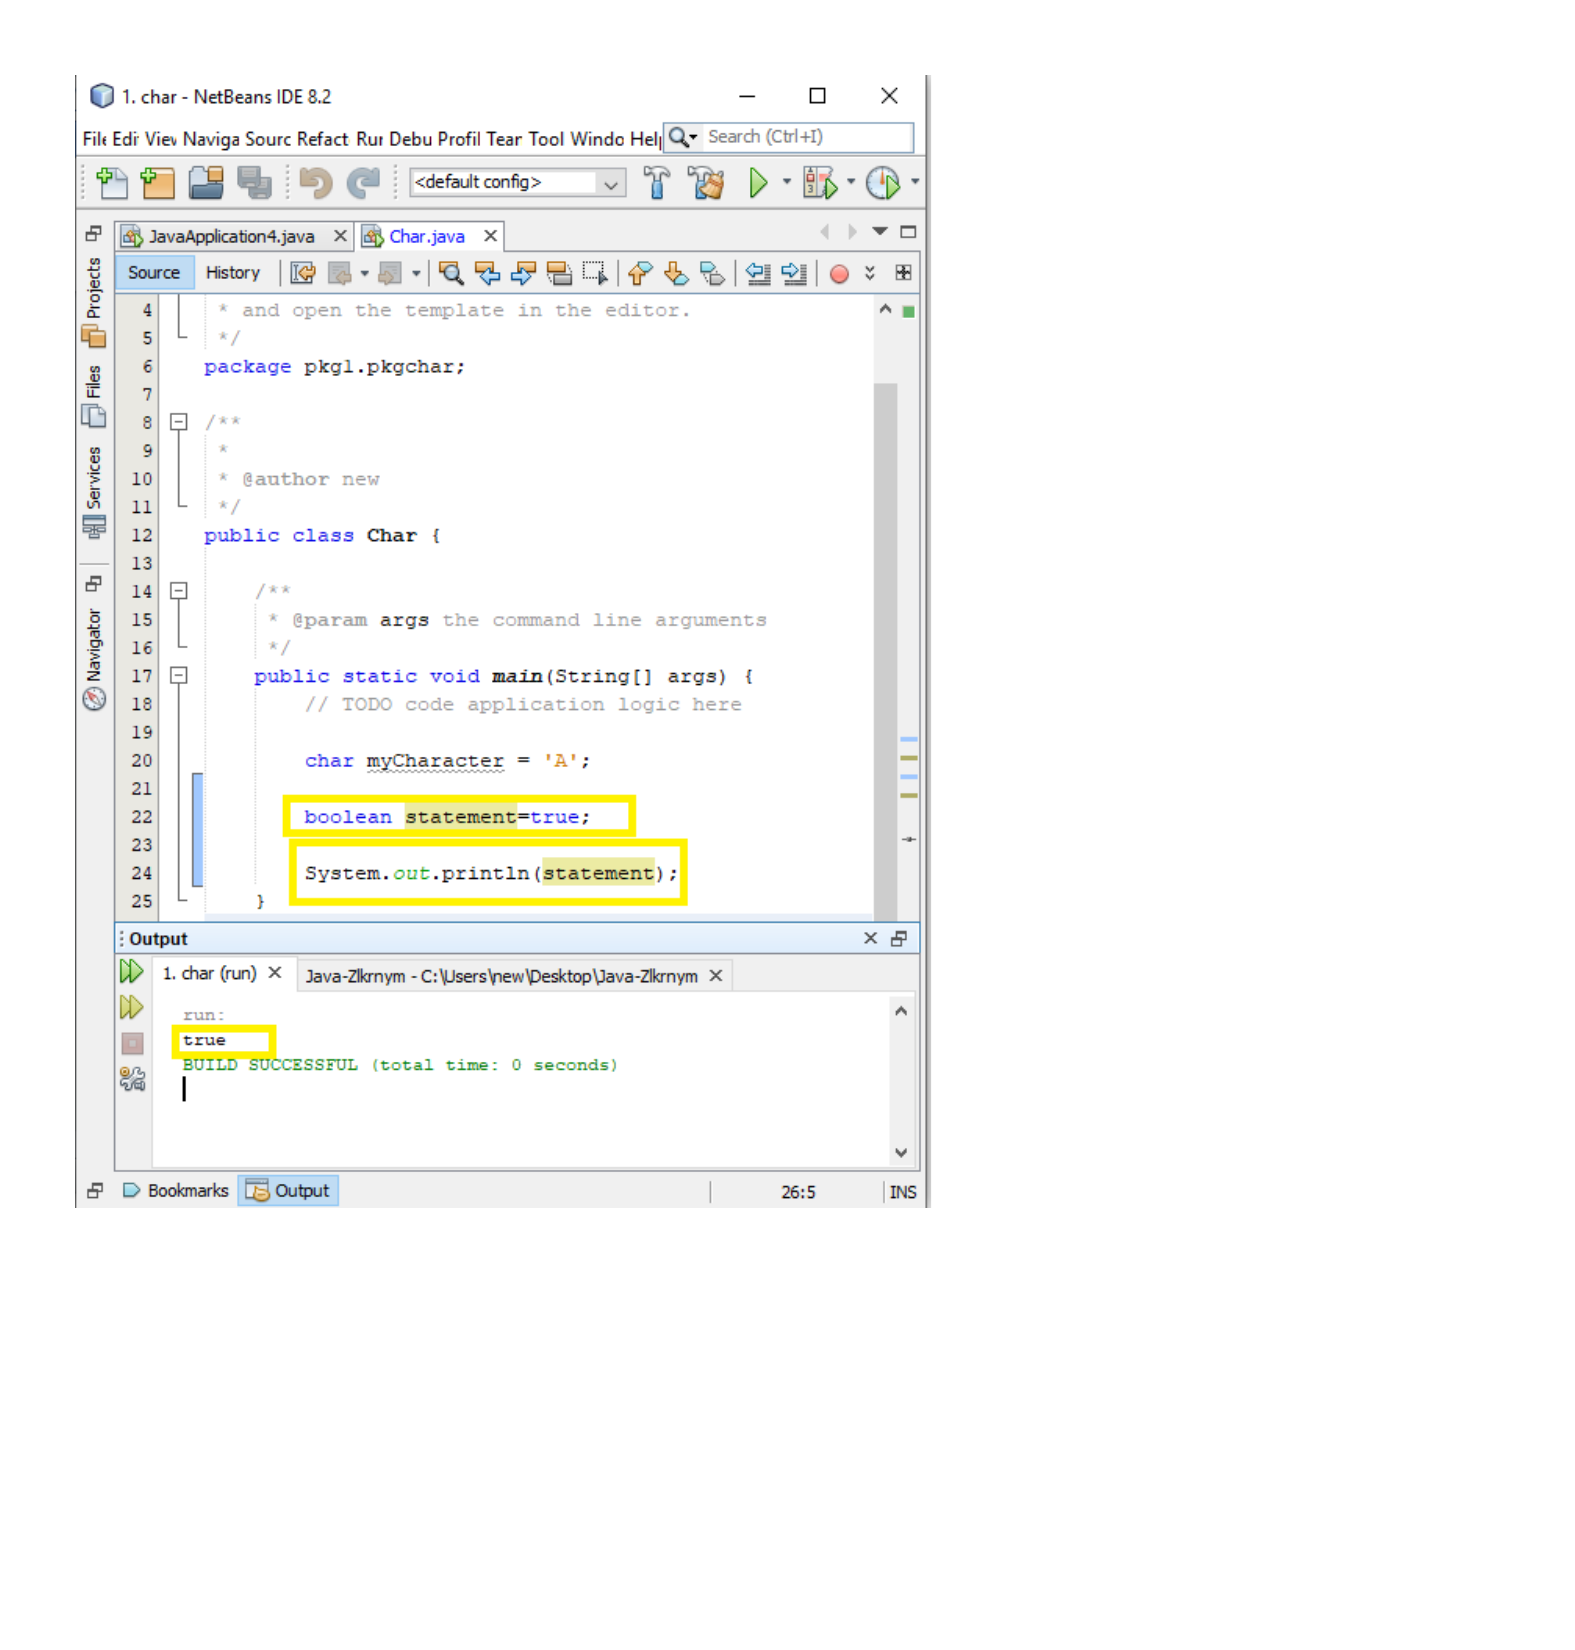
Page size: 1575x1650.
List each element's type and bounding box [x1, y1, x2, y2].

picture [75, 75, 932, 1208]
